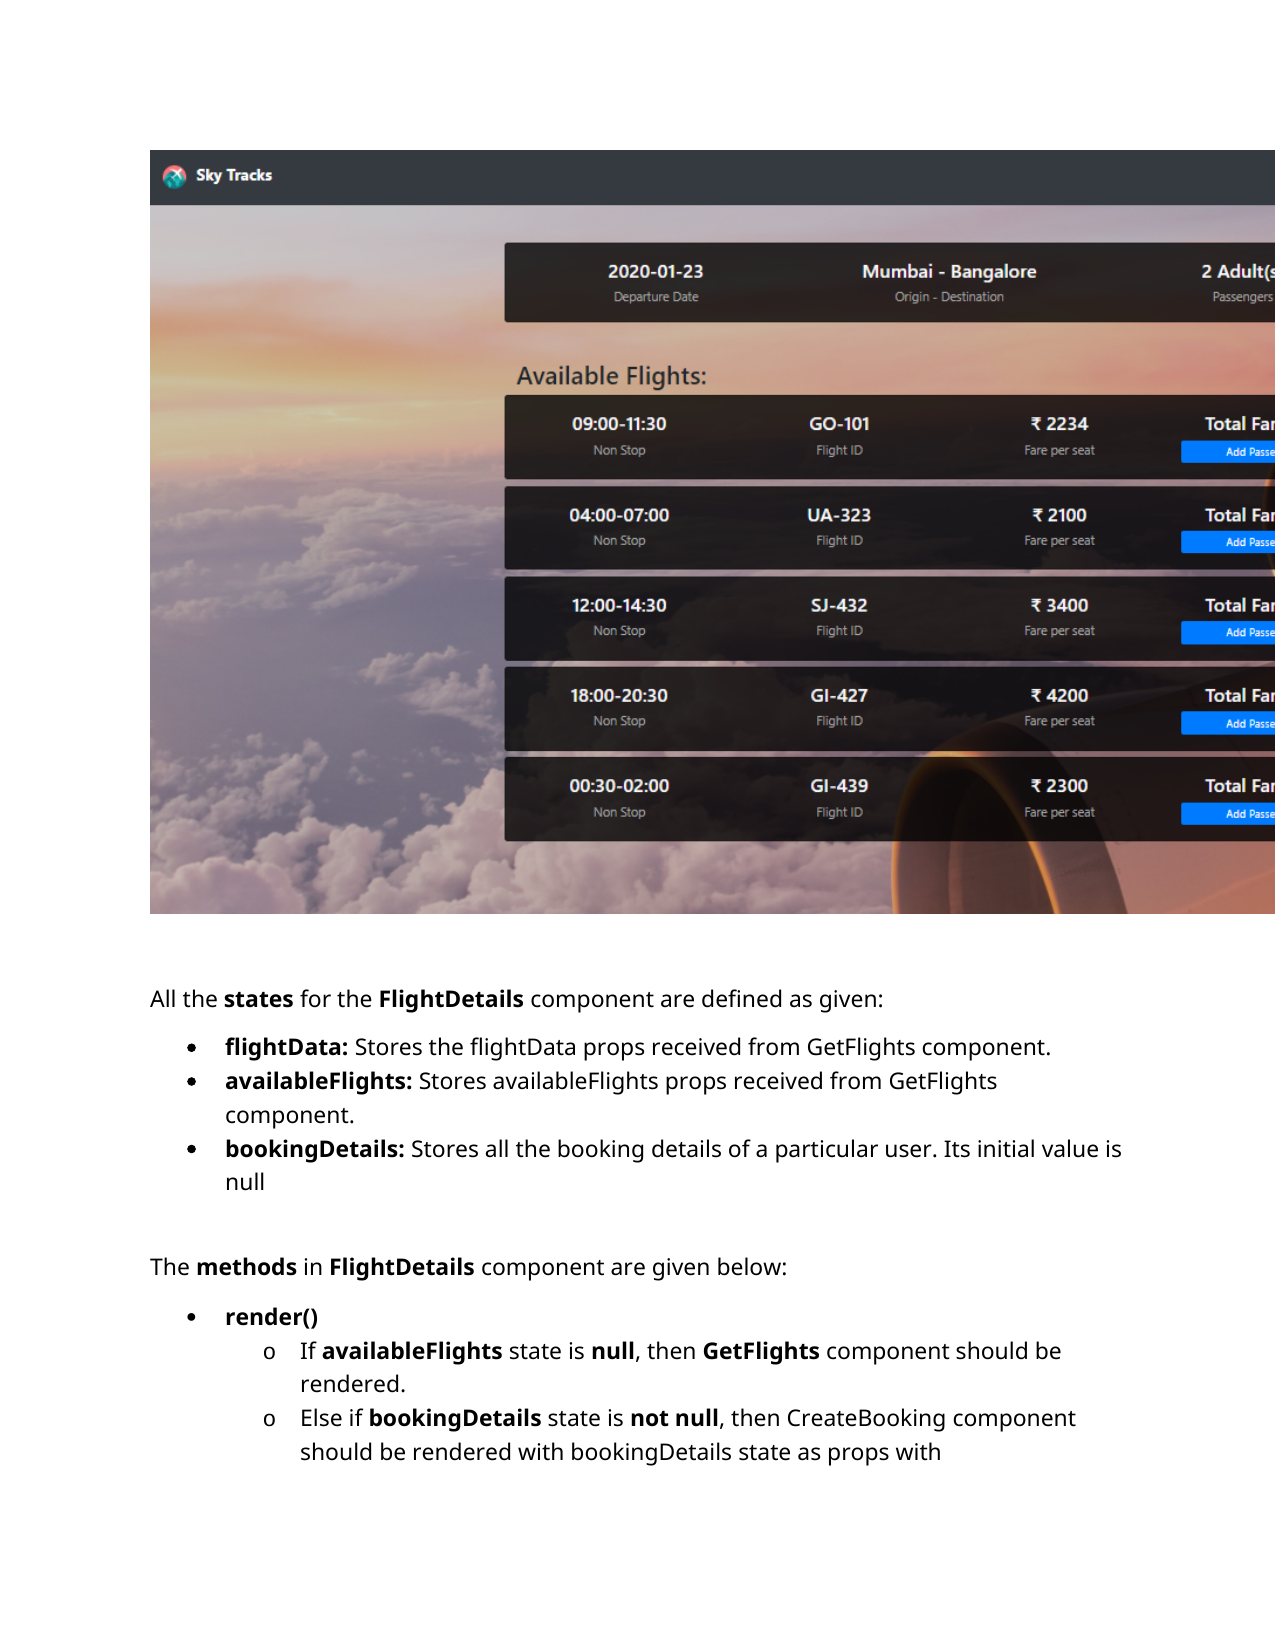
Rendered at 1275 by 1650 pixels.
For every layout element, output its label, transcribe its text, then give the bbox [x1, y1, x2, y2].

list Else if bookingDetails state is not null, then CreateBooking component should be rendered with bookingDetails state as props with [262, 1402, 1125, 1467]
list bookingDetails: Stores all the booking details of a particular user. Its initial value is null [187, 1132, 1125, 1197]
list If availableFlights state is null, then GetFlights component should be rendered. [262, 1334, 1125, 1400]
list availableFlights: Stores availableFlights props received from GetFlights component. [187, 1065, 1125, 1130]
text All the states for the FlightDetails component are defined as given: [150, 983, 1125, 1014]
list flightData: Stores the flightData props received from GetFlights component. [187, 1031, 1125, 1062]
picture [150, 150, 1275, 914]
list render() [187, 1301, 1125, 1332]
text The methods in FlightDetails component are given below: [150, 1250, 1125, 1282]
